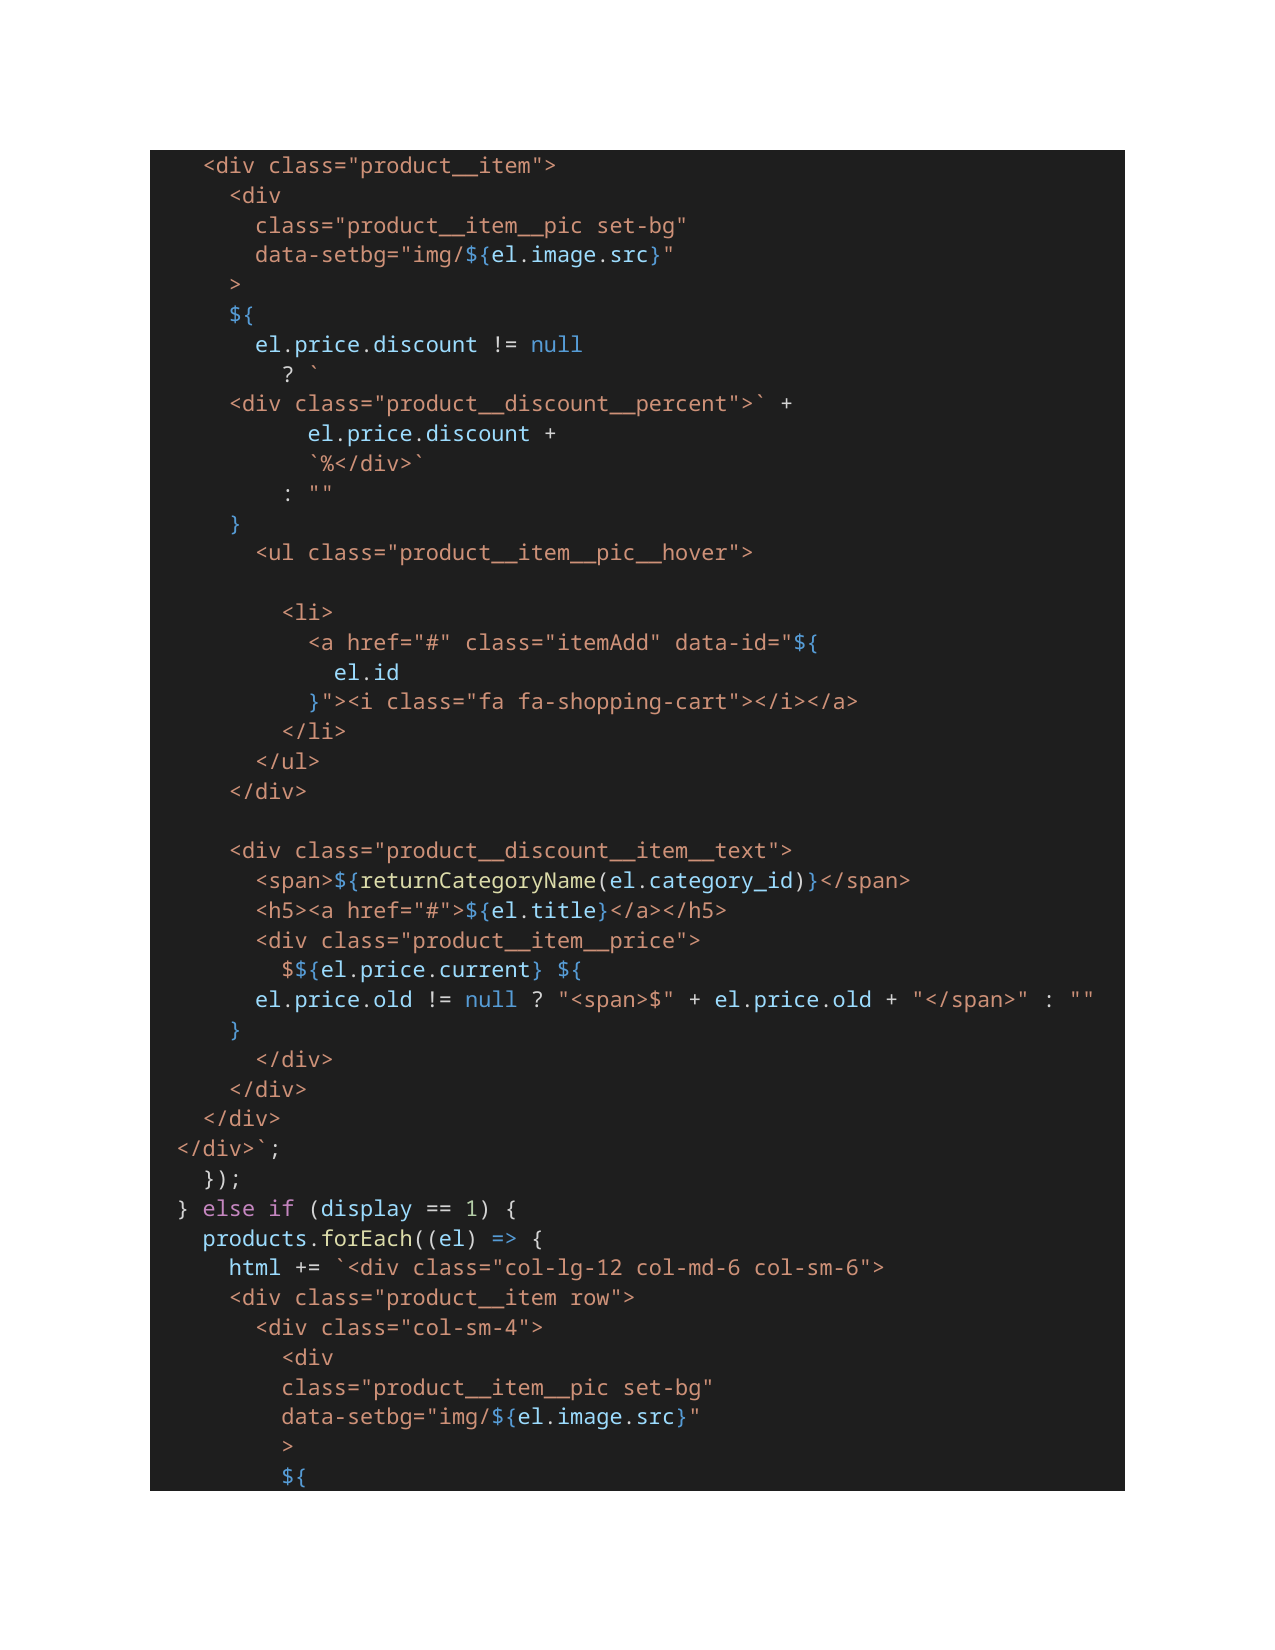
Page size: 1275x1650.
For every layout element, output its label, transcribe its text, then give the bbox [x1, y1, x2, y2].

text } [150, 507, 1125, 537]
text class="product__item__pic set-bg" [150, 1371, 1125, 1401]
text el.id [150, 656, 1125, 686]
text products.forEach((el) => { [150, 1222, 1125, 1252]
text <div class="product__item"> [150, 150, 1125, 180]
text } [150, 1014, 1125, 1044]
text html += `<div class="col-lg-12 col-md-6 col-sm-6"> [150, 1252, 1125, 1282]
text }"><i class="fa fa-shopping-cart"></i></a> [150, 686, 1125, 716]
text <div class="product__item row"> [150, 1282, 1125, 1312]
text </div> [150, 1044, 1125, 1073]
text ${ [150, 299, 1125, 329]
text el.price.discount + [150, 418, 1125, 448]
text : "" [150, 478, 1125, 507]
text <div class="product__discount__item__text"> [150, 835, 1125, 865]
text ? ` [150, 358, 1125, 388]
text </div>`; [150, 1133, 1125, 1163]
text <span>${returnCategoryName(el.category_id)}</span> [150, 865, 1125, 895]
text </div> [150, 1073, 1125, 1103]
text > [150, 1431, 1125, 1461]
text }); [150, 1163, 1125, 1193]
text data-setbg="img/${el.image.src}" [150, 1401, 1125, 1431]
text <a href="#" class="itemAdd" data-id="${ [150, 627, 1125, 656]
text </li> [150, 716, 1125, 746]
text data-setbg="img/${el.image.src}" [150, 239, 1125, 269]
text > [150, 269, 1125, 299]
text </ul> [150, 746, 1125, 776]
text </div> [150, 776, 1125, 805]
text class="product__item__pic set-bg" [150, 209, 1125, 239]
text $${el.price.current} ${ [150, 954, 1125, 984]
text el.price.old != null ? "<span>$" + el.price.old + "</span>" : "" [150, 984, 1125, 1014]
text ${ [150, 1461, 1125, 1491]
text <li> [150, 597, 1125, 627]
text <div [150, 1342, 1125, 1371]
text } else if (display == 1) { [150, 1193, 1125, 1222]
text el.price.discount != null [150, 329, 1125, 358]
text `%</div>` [150, 448, 1125, 478]
text <h5><a href="#">${el.title}</a></h5> [150, 895, 1125, 924]
text <ul class="product__item__pic__hover"> [150, 537, 1125, 567]
text </div> [150, 1103, 1125, 1133]
text <div class="product__discount__percent">` + [150, 388, 1125, 418]
text <div [150, 180, 1125, 209]
text <div class="col-sm-4"> [150, 1312, 1125, 1342]
text <div class="product__item__price"> [150, 924, 1125, 954]
